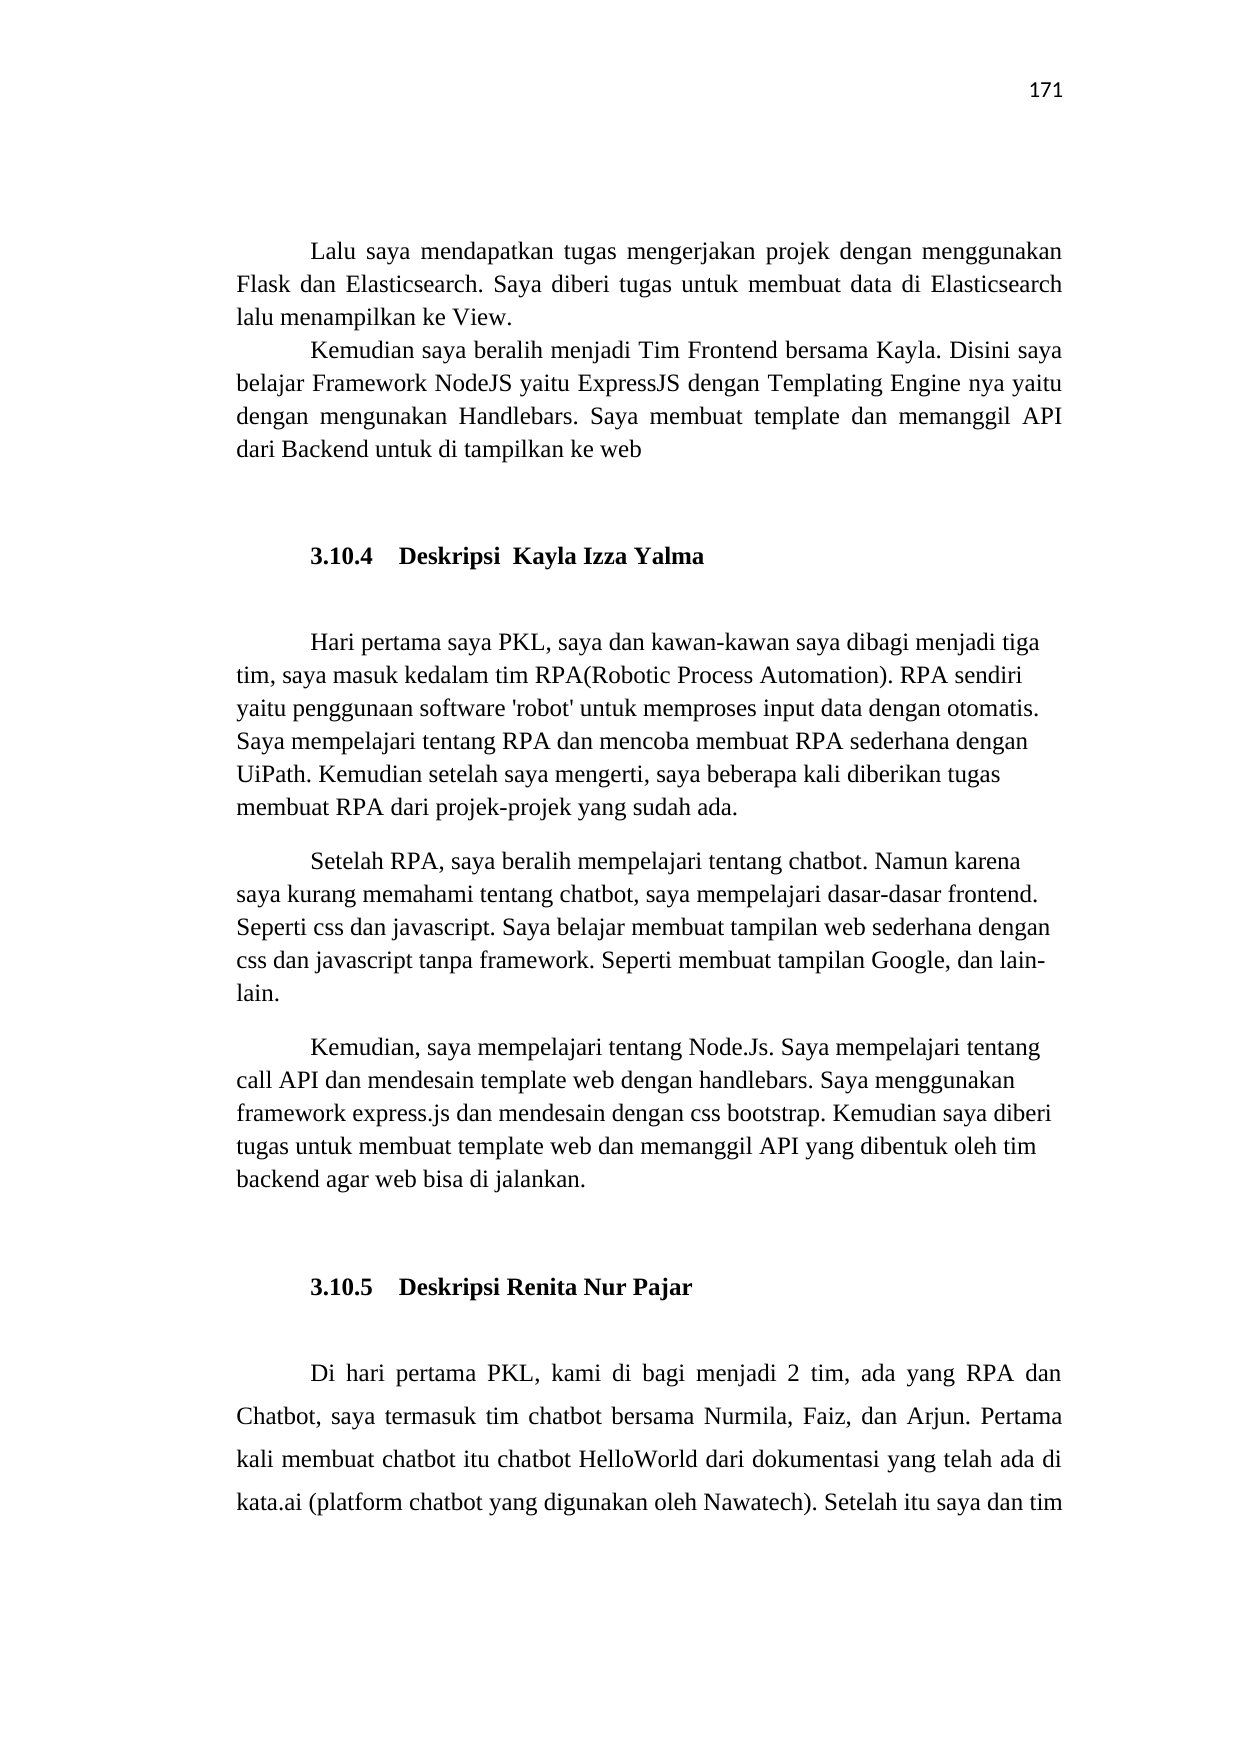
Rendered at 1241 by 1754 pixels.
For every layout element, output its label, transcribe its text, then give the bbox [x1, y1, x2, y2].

list Lalu saya mendapatkan tugas mengerjakan projek dengan menggunakan Flask dan Elasticsearch. Saya diberi tugas untuk membuat data di Elasticsearch lalu menampilkan ke View. [236, 236, 1063, 331]
text Hari pertama saya PKL, saya dan kawan-kawan saya dibagi menjadi tiga tim, saya masuk kedalam tim RPA(Robotic Process Automation). RPA sendiri yaitu penggunaan software 'robot' untuk memproses input data dengan otomatis. Saya mempelajari tentang RPA dan mencoba membuat RPA sederhana dengan UiPath. Kemudian setelah saya mengerti, saya beberapa kali diberikan tugas membuat RPA dari projek-projek yang sudah ada. [236, 627, 1063, 821]
subtitle Deskripsi Kayla Izza Yalma [310, 541, 1063, 570]
text Setelah RPA, saya beralih mempelajari tentang chatbot. Namun karena saya kurang memahami tentang chatbot, saya mempelajari dasar-dasar frontend. Seperti css dan javascript. Saya belajar membuat tampilan web sederhana dengan css dan javascript tanpa framework. Seperti membuat tampilan Google, dan lain-lain. [236, 846, 1063, 1007]
subtitle Deskripsi Renita Nur Pajar [310, 1272, 1063, 1301]
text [236, 1358, 1063, 1516]
list Kemudian saya beralih menjadi Tim Frontend bersama Kayla. Disini saya belajar Framework NodeJS yaitu ExpressJS dengan Templating Engine nya yaitu dengan mengunakan Handlebars. Saya membuat template dan memanggil API dari Backend untuk di tampilkan ke web [236, 335, 1063, 463]
text Kemudian, saya mempelajari tentang Node.Js. Saya mempelajari tentang call API dan mendesain template web dengan handlebars. Saya menggunakan framework express.js dan mendesain dengan css bootstrap. Kemudian saya diberi tugas untuk membuat template web dan memanggil API yang dibentuk oleh tim backend agar web bisa di jalankan. [236, 1032, 1063, 1193]
